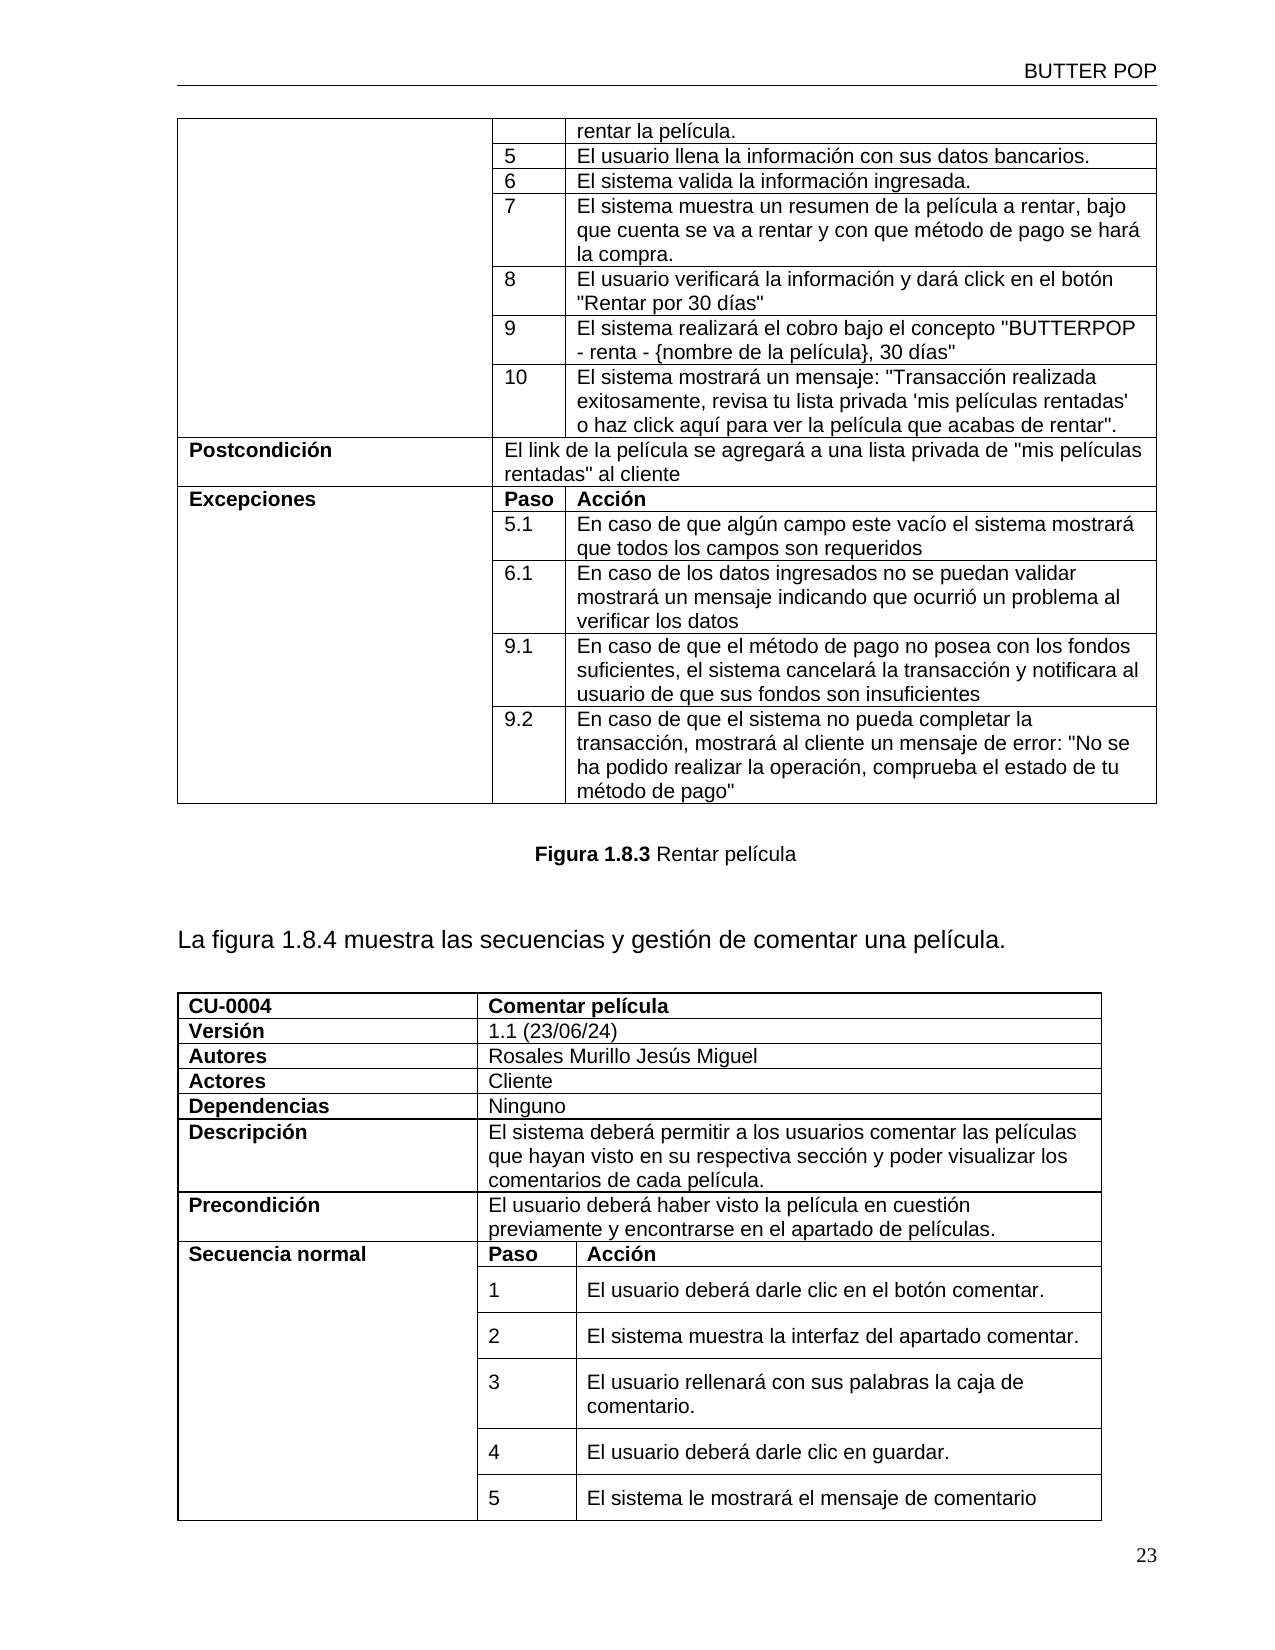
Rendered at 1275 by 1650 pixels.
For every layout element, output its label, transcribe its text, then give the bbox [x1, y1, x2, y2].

table_cell 5.1 [493, 512, 565, 560]
table_cell Autores [179, 1044, 477, 1068]
table_cell 9 [493, 316, 565, 364]
table_cell Precondición [179, 1193, 477, 1241]
table_cell El sistema realizará el cobro bajo el concepto "BUTTERPOP - renta - {nombre de la película}, 30 días" [566, 316, 1156, 364]
table_cell El usuario verificará la información y dará click en el botón "Rentar por 30 días" [566, 267, 1156, 315]
table_cell Postcondición [178, 438, 492, 486]
table_cell 5 [493, 144, 565, 168]
table_cell Excepciones [178, 487, 492, 802]
table_cell 4 [493, 119, 565, 143]
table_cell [577, 1475, 1101, 1520]
table_cell Paso [478, 1242, 576, 1266]
table_cell 5 [478, 1475, 576, 1520]
table_header CU-0004 [179, 994, 477, 1017]
table_cell El usuario rellenará con sus palabras la caja de comentario. [577, 1359, 1101, 1428]
table_header Comentar película [478, 994, 1101, 1017]
table_cell El sistema muestra un resumen de la película a rentar, bajo que cuenta se va a rentar y con que método de pago se hará la compra. [566, 194, 1156, 266]
table_cell El usuario llena la información con sus datos bancarios. [566, 144, 1156, 168]
table_cell El usuario deberá darle clic en el botón comentar. [577, 1267, 1101, 1312]
table_cell 8 [493, 267, 565, 315]
table_cell 2 [478, 1313, 576, 1358]
table_cell En caso de que el sistema no pueda completar la transacción, mostrará al cliente un mensaje de error: "No se ha podido realizar la operación, comprueba el estado de tu método de pago" [566, 707, 1156, 802]
table_cell 9.2 [493, 707, 565, 802]
table_cell 6 [493, 169, 565, 193]
table_cell En caso de que el método de pago no posea con los fondos suficientes, el sistema cancelará la transacción y notificara al usuario de que sus fondos son insuficientes [566, 634, 1156, 706]
table_cell 9.1 [493, 634, 565, 706]
table_cell El sistema muestra la interfaz del apartado comentar. [577, 1313, 1101, 1358]
table_cell En caso de los datos ingresados no se puedan validar mostrará un mensaje indicando que ocurrió un problema al verificar los datos [566, 561, 1156, 633]
table_cell El link de la película se agregará a una lista privada de "mis películas rentadas" al cliente [493, 438, 1156, 486]
table_cell Paso [493, 487, 565, 511]
table_cell Ninguno [478, 1094, 1101, 1118]
table_cell Acción [577, 1242, 1101, 1266]
table_cell El sistema deberá permitir a los usuarios comentar las películas que hayan visto en su respectiva sección y poder visualizar los comentarios de cada película. [478, 1120, 1101, 1191]
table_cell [566, 119, 1156, 143]
table_cell Cliente [478, 1069, 1101, 1093]
table_cell El usuario deberá haber visto la película en cuestión previamente y encontrarse en el apartado de películas. [478, 1193, 1101, 1241]
table_cell Actores [179, 1069, 477, 1093]
table_cell Versión [179, 1019, 477, 1043]
table_cell 10 [493, 365, 565, 437]
table_cell Secuencia normal [179, 1242, 477, 1520]
table_cell 3 [478, 1359, 576, 1428]
table_cell En caso de que algún campo este vacío el sistema mostrará que todos los campos son requeridos [566, 512, 1156, 560]
table_cell Rosales Murillo Jesús Miguel [478, 1044, 1101, 1068]
table_cell 1 [478, 1267, 576, 1312]
table_cell 1.1 (23/06/24) [478, 1019, 1101, 1043]
table_cell El sistema valida la información ingresada. [566, 169, 1156, 193]
table_cell Acción [566, 487, 1156, 511]
table_cell Dependencias [179, 1094, 477, 1118]
table_cell Descripción [179, 1120, 477, 1191]
table_cell 4 [478, 1429, 576, 1474]
table_cell 7 [493, 194, 565, 266]
table_cell 6.1 [493, 561, 565, 633]
table_cell El usuario deberá darle clic en guardar. [577, 1429, 1101, 1474]
table_cell El sistema mostrará un mensaje: "Transacción realizada exitosamente, revisa tu lista privada 'mis películas rentadas' o haz click aquí para ver la película que acabas de rentar". [566, 365, 1156, 437]
text La figura 1.8.4 muestra las secuencias y gestión de comentar una película. [177, 925, 1157, 954]
